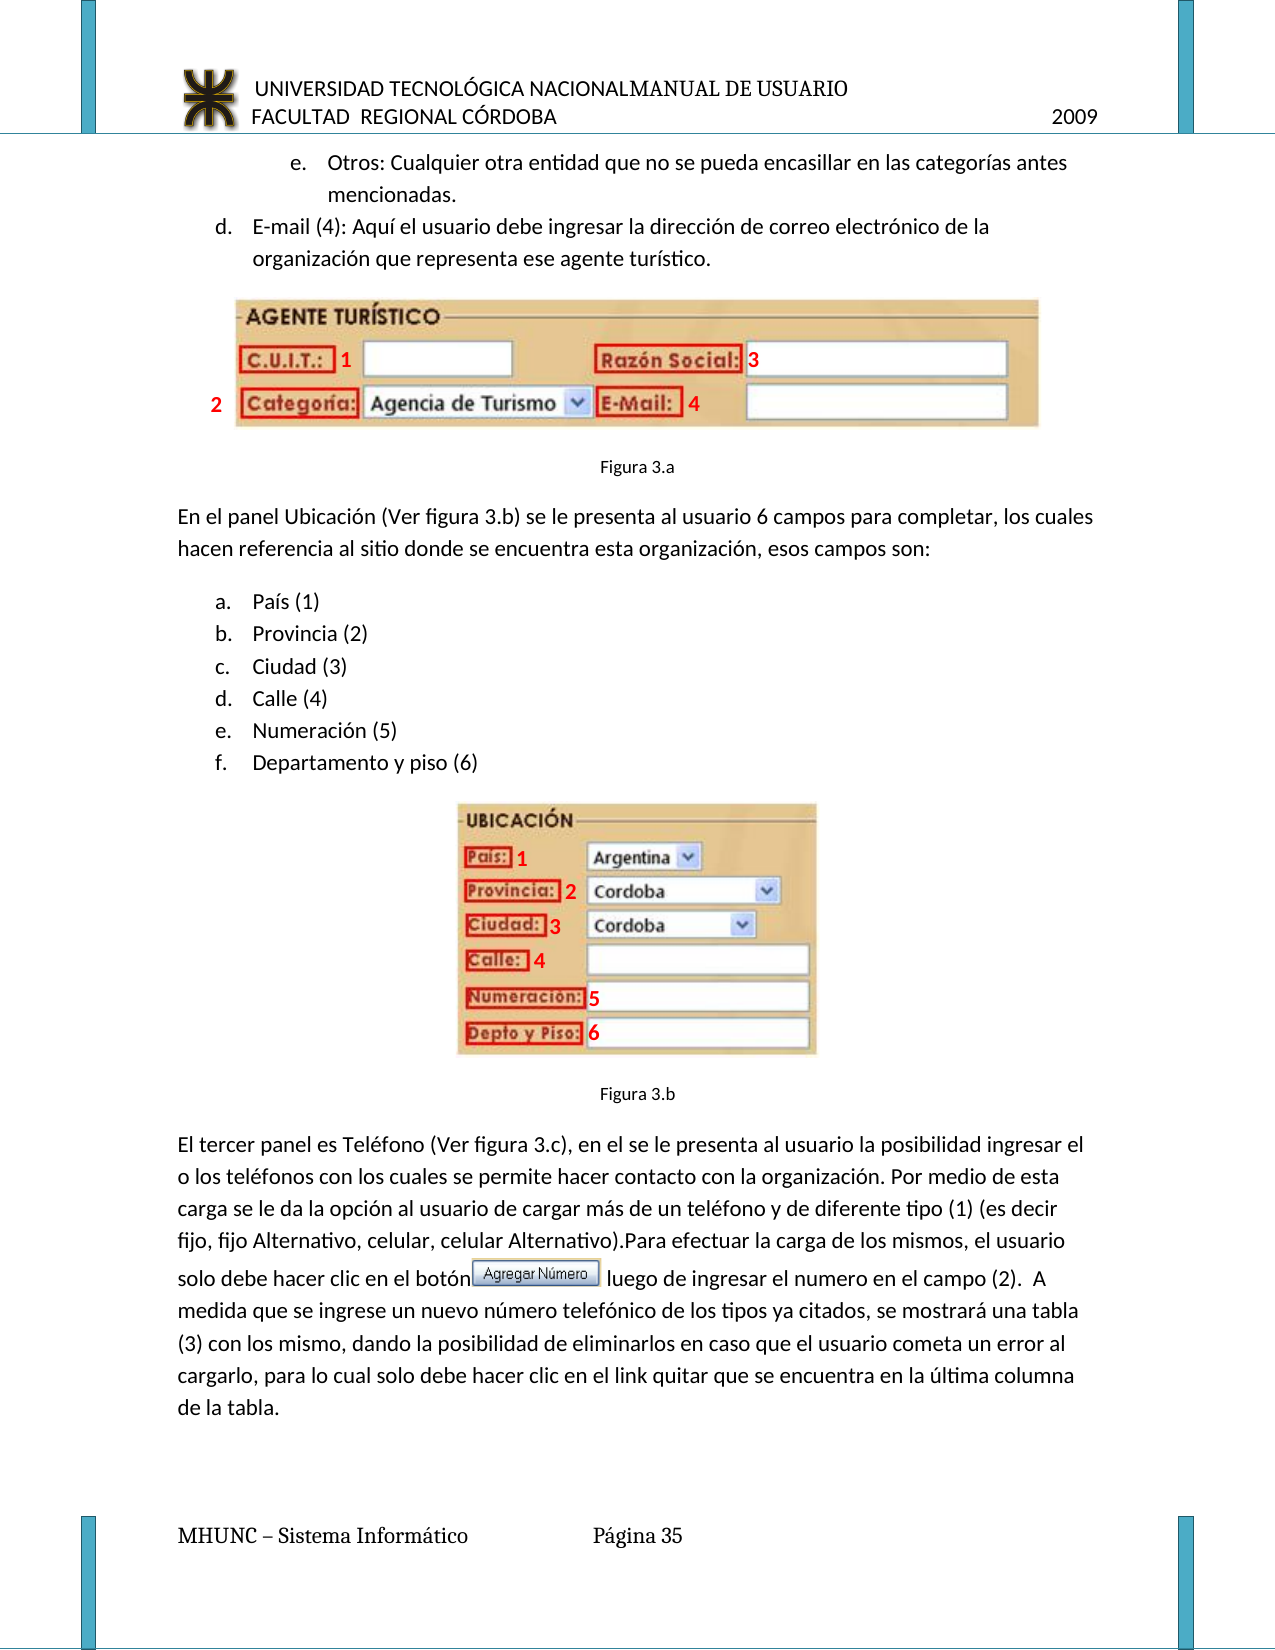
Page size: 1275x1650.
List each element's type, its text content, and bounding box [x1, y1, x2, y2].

text El tercer panel es Teléfono (Ver figura 3.c), en el se le presenta al usuario la posibilidad ingresar el o los teléfonos con los cuales se permite hacer contacto con la organización. Por medio de esta carga se le da la opción al usuario de cargar más de un teléfono y de diferente tipo (1) (es decir fijo, fijo Alternativo, celular, celular Alternativo).Para efectuar la carga de los mismos, el usuario solo debe hacer clic en el botón luego de ingresar el numero en el campo (2). A medida que se ingrese un nuevo número telefónico de los tipos ya citados, se mostrará una tabla (3) con los mismo, dando la posibilidad de eliminarlos en caso que el usuario cometa un error al cargarlo, para lo cual solo debe hacer clic en el link quitar que se encuentra en la última columna de la tabla. [177, 1130, 1098, 1421]
list E-mail (4): Aquí el usuario debe ingresar la dirección de correo electrónico de la organización que representa ese agente turístico. [215, 212, 1098, 272]
list Numeración (5) [215, 716, 1098, 744]
picture [455, 801, 820, 1058]
list Departamento y piso (6) [215, 748, 1098, 776]
text Figura 3.b [177, 1083, 1098, 1106]
list Ciudad (3) [215, 652, 1098, 680]
picture [471, 1258, 602, 1287]
picture [233, 297, 1042, 430]
list Calle (4) [215, 684, 1098, 712]
picture [182, 68, 240, 132]
list Provincia (2) [215, 619, 1098, 648]
text En el panel Ubicación (Ver figura 3.b) se le presenta al usuario 6 campos para completar, los cuales hacen referencia al sitio donde se encuentra esta organización, esos campos son: [177, 502, 1098, 562]
list Otros: Cualquier otra entidad que no se pueda encasillar en las categorías antes mencionadas. [290, 148, 1098, 208]
list País (1) [215, 587, 1098, 615]
text Figura 3.a [177, 455, 1098, 478]
